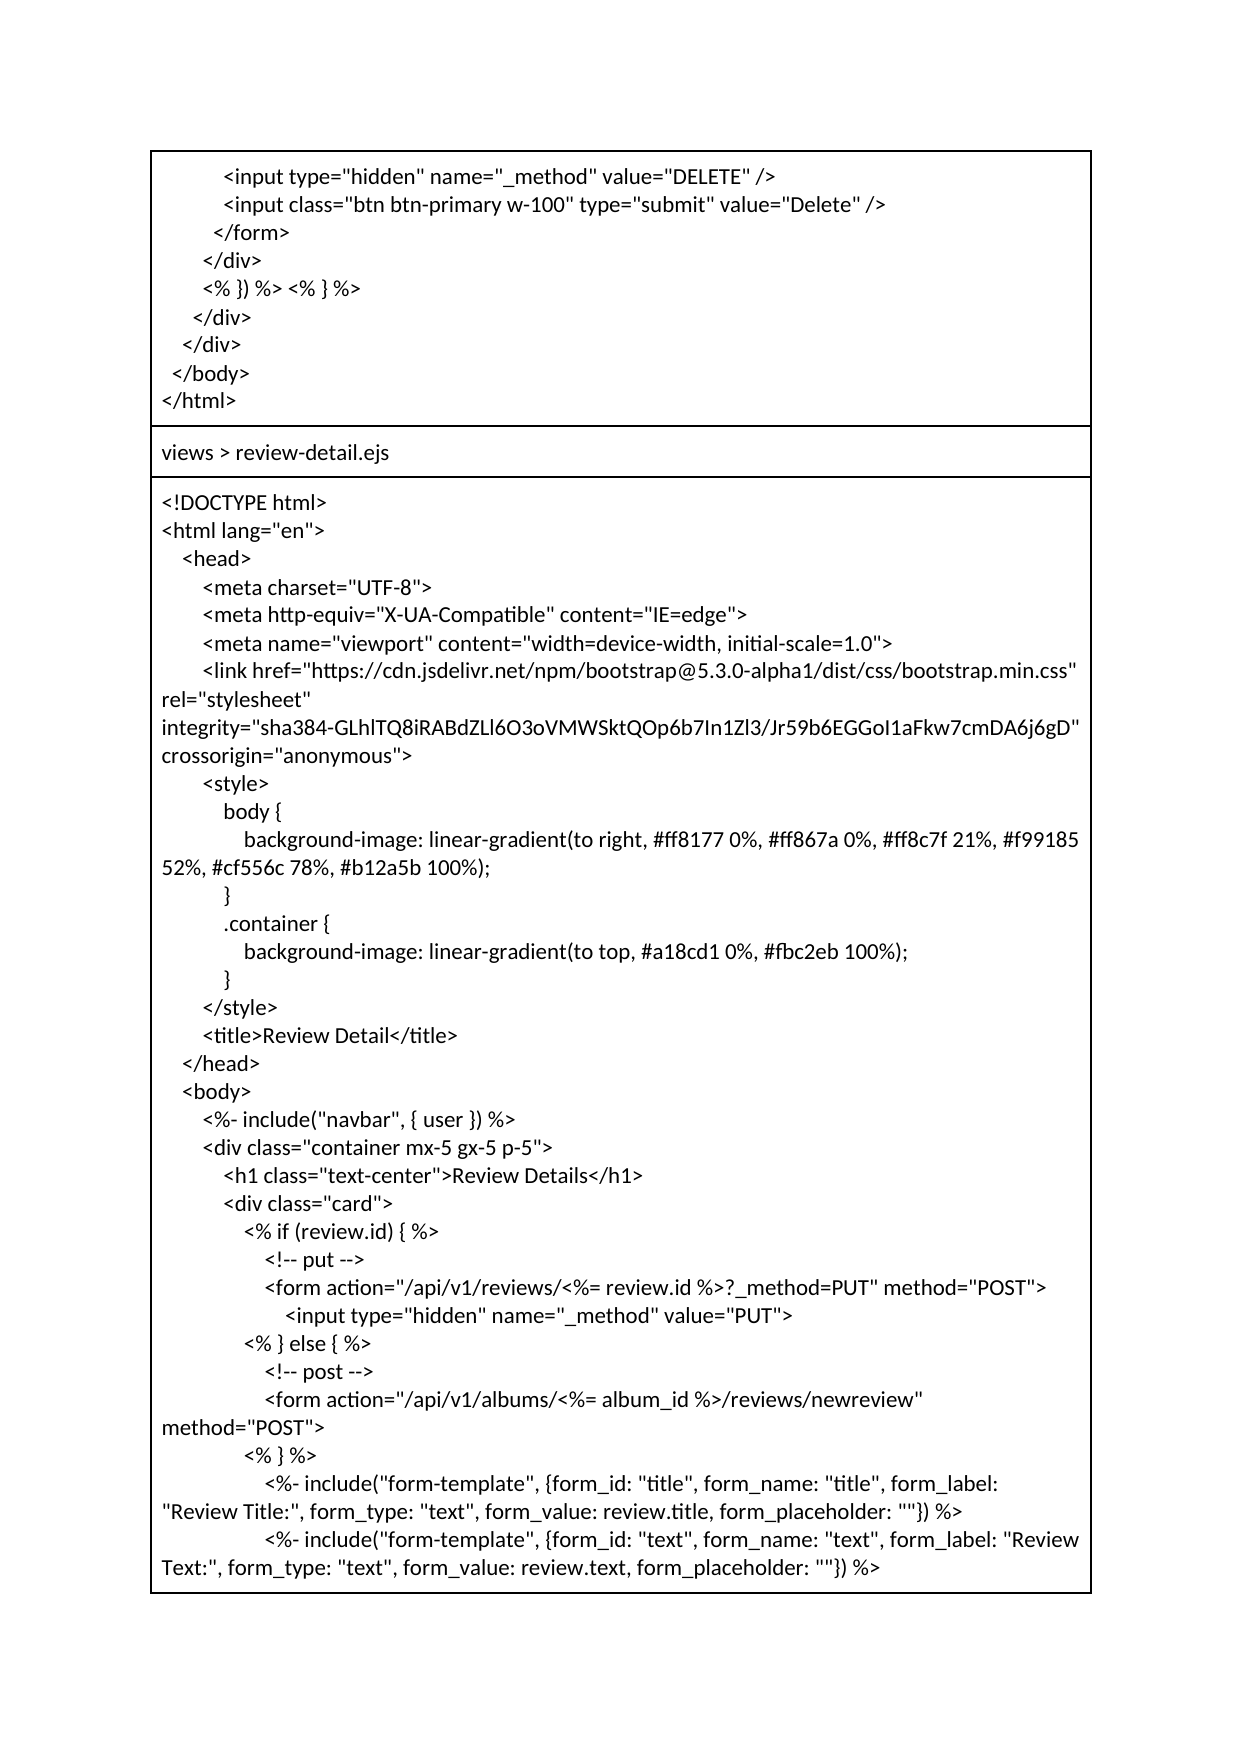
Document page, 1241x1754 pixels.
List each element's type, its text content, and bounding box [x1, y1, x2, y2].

table_cell views > review-detail.ejs [152, 427, 1090, 476]
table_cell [152, 478, 1090, 1592]
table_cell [152, 152, 1090, 425]
